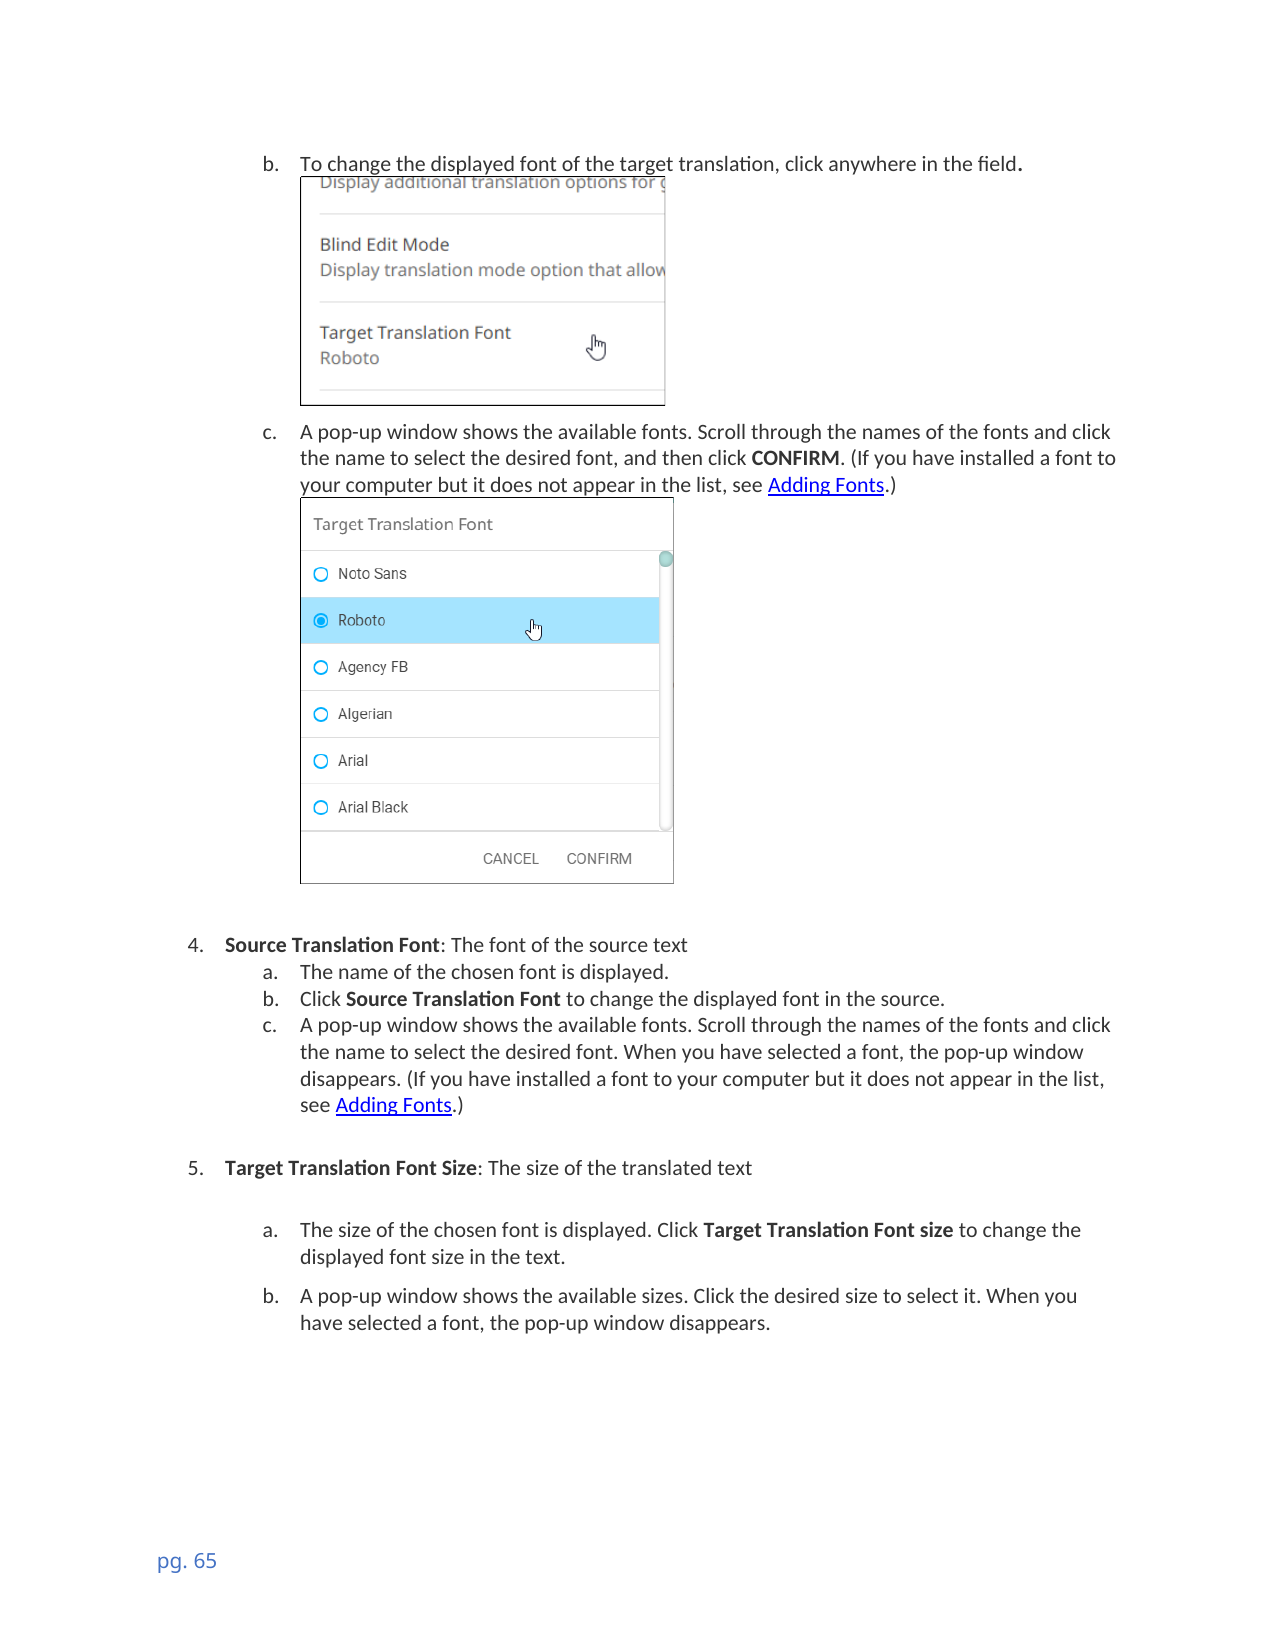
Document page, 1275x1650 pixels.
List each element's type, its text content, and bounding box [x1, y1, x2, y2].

list Target Translation Font Size: The size of the translated text [187, 1154, 1125, 1216]
picture [300, 497, 674, 884]
list The size of the chosen font is displayed. Click Target Translation Font size to change the displayed font size in the text. [262, 1216, 1125, 1269]
list Source Translation Font: The font of the source text [187, 932, 1125, 958]
list The name of the chosen font is displayed. [262, 958, 1125, 985]
list A pop-up window shows the available fonts. Scroll through the names of the fonts and click the name to select the desired font. When you have selected a font, the pop-up window disappears. (If you have installed a font to your computer but it does not appear in the list, see Adding Fonts.) [262, 1012, 1125, 1154]
picture [300, 176, 666, 406]
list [262, 1282, 1125, 1335]
list Click Source Translation Font to change the displayed font in the source. [262, 985, 1125, 1012]
